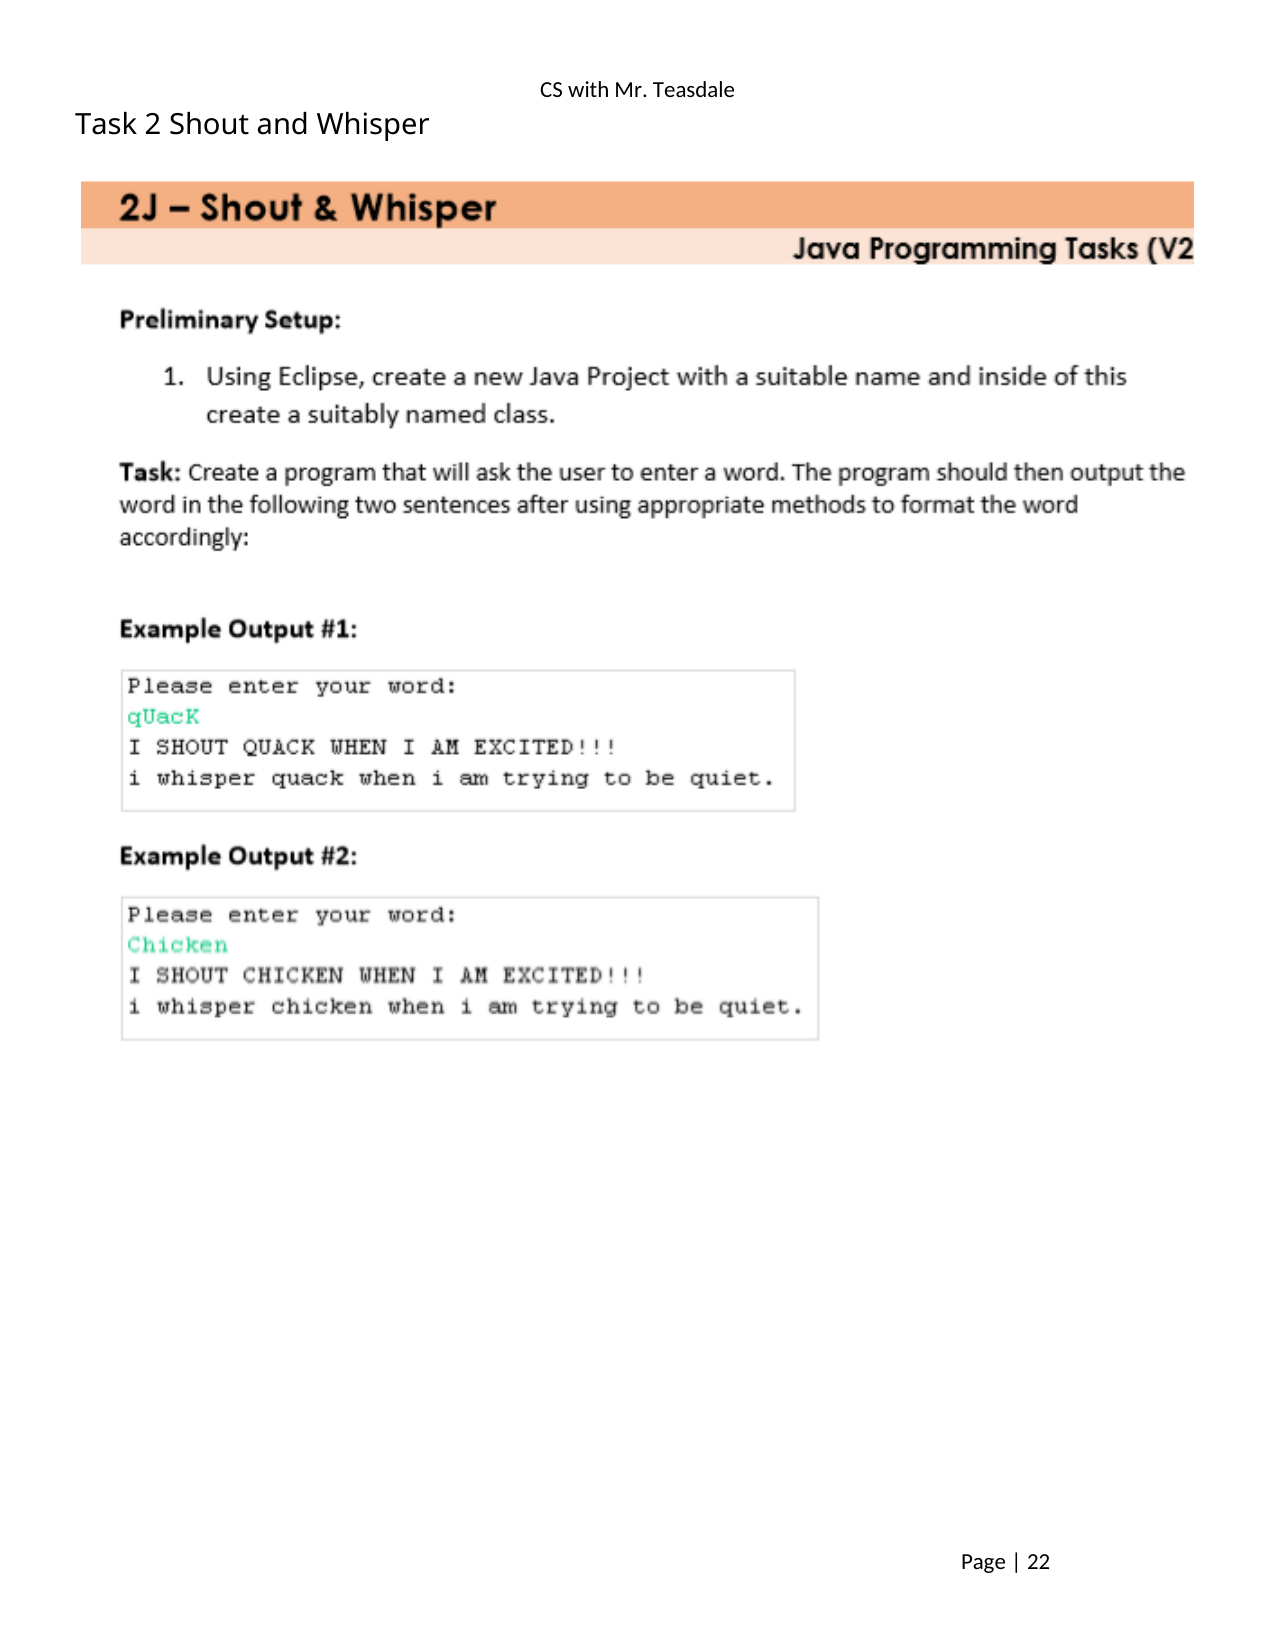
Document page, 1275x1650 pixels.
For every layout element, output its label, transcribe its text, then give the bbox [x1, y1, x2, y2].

picture [81, 162, 1194, 1162]
subtitle Task 2 Shout and Whisper [75, 103, 1200, 143]
